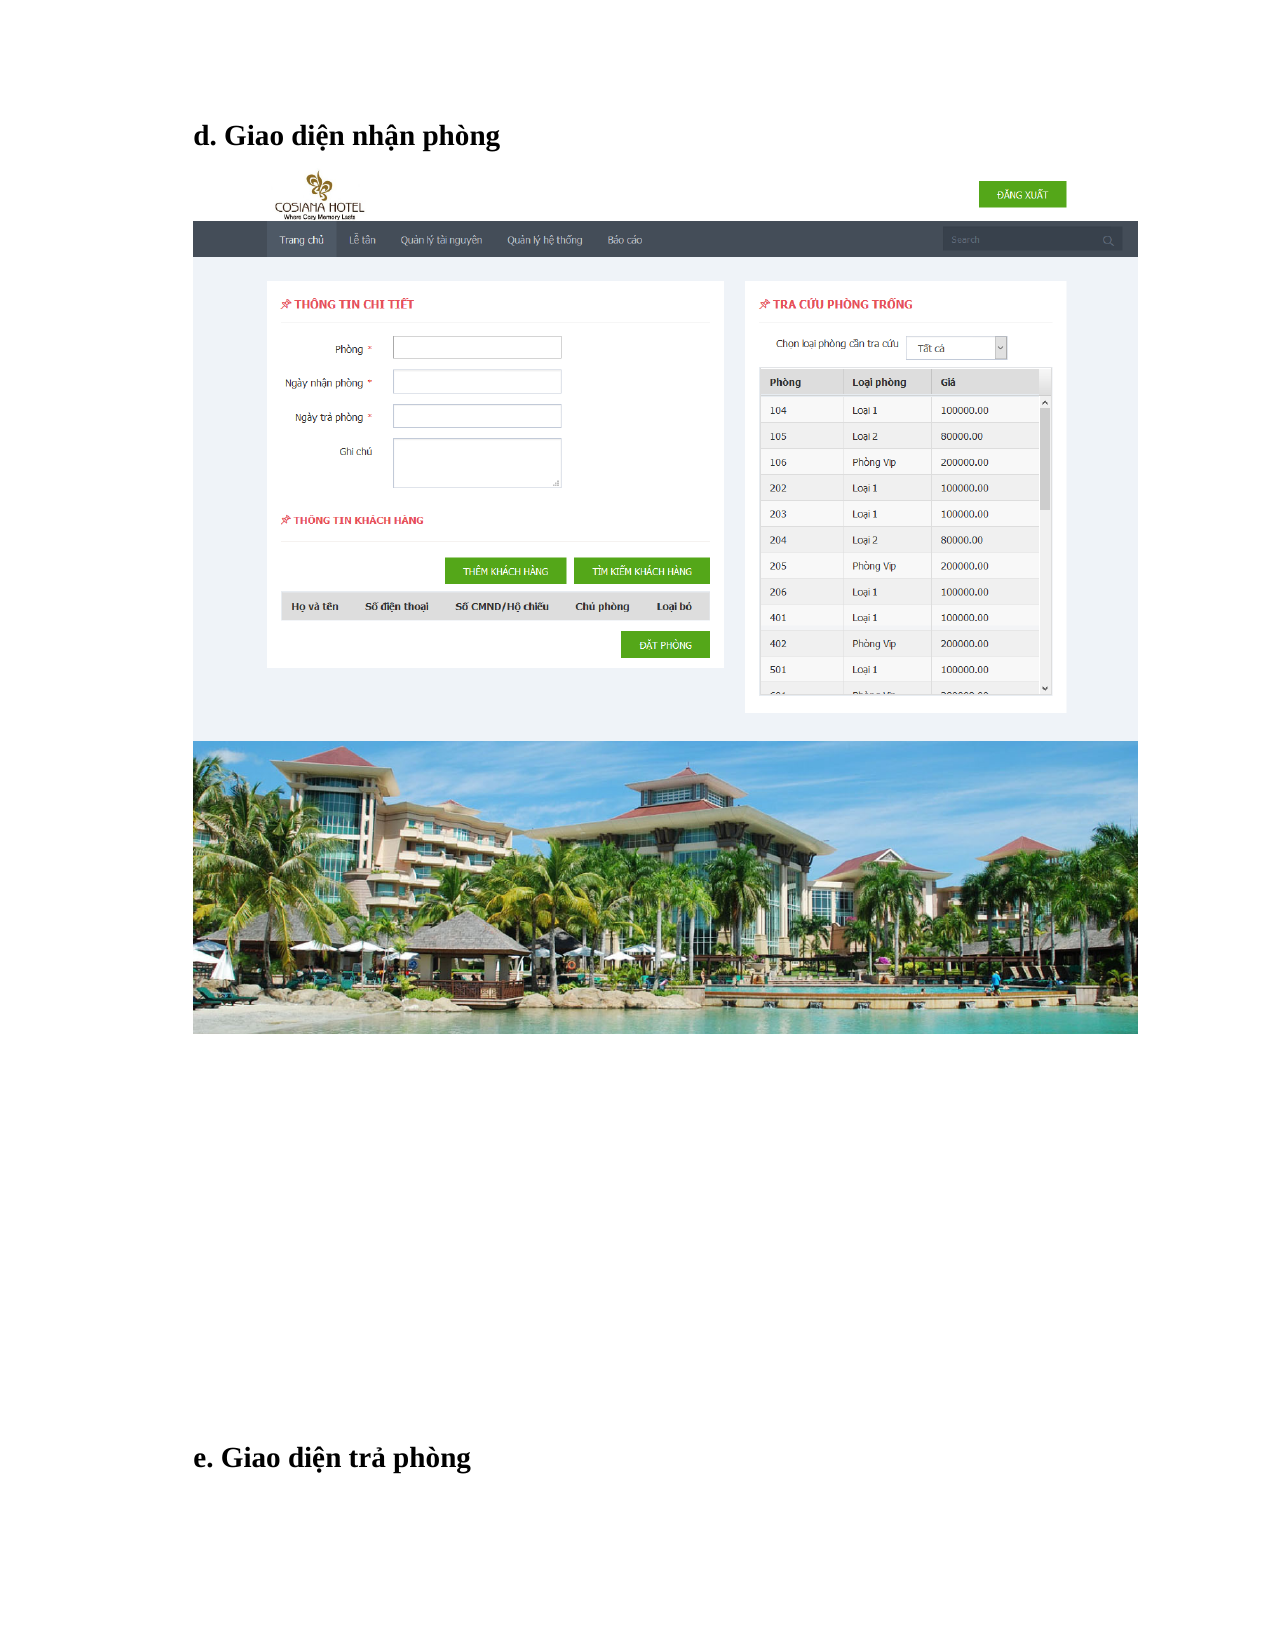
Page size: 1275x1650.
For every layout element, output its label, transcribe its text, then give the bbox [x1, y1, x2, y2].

list Giao diện nhận phòng [193, 118, 1157, 152]
list Giao diện trả phòng [193, 1440, 1157, 1473]
picture [193, 168, 1138, 1034]
